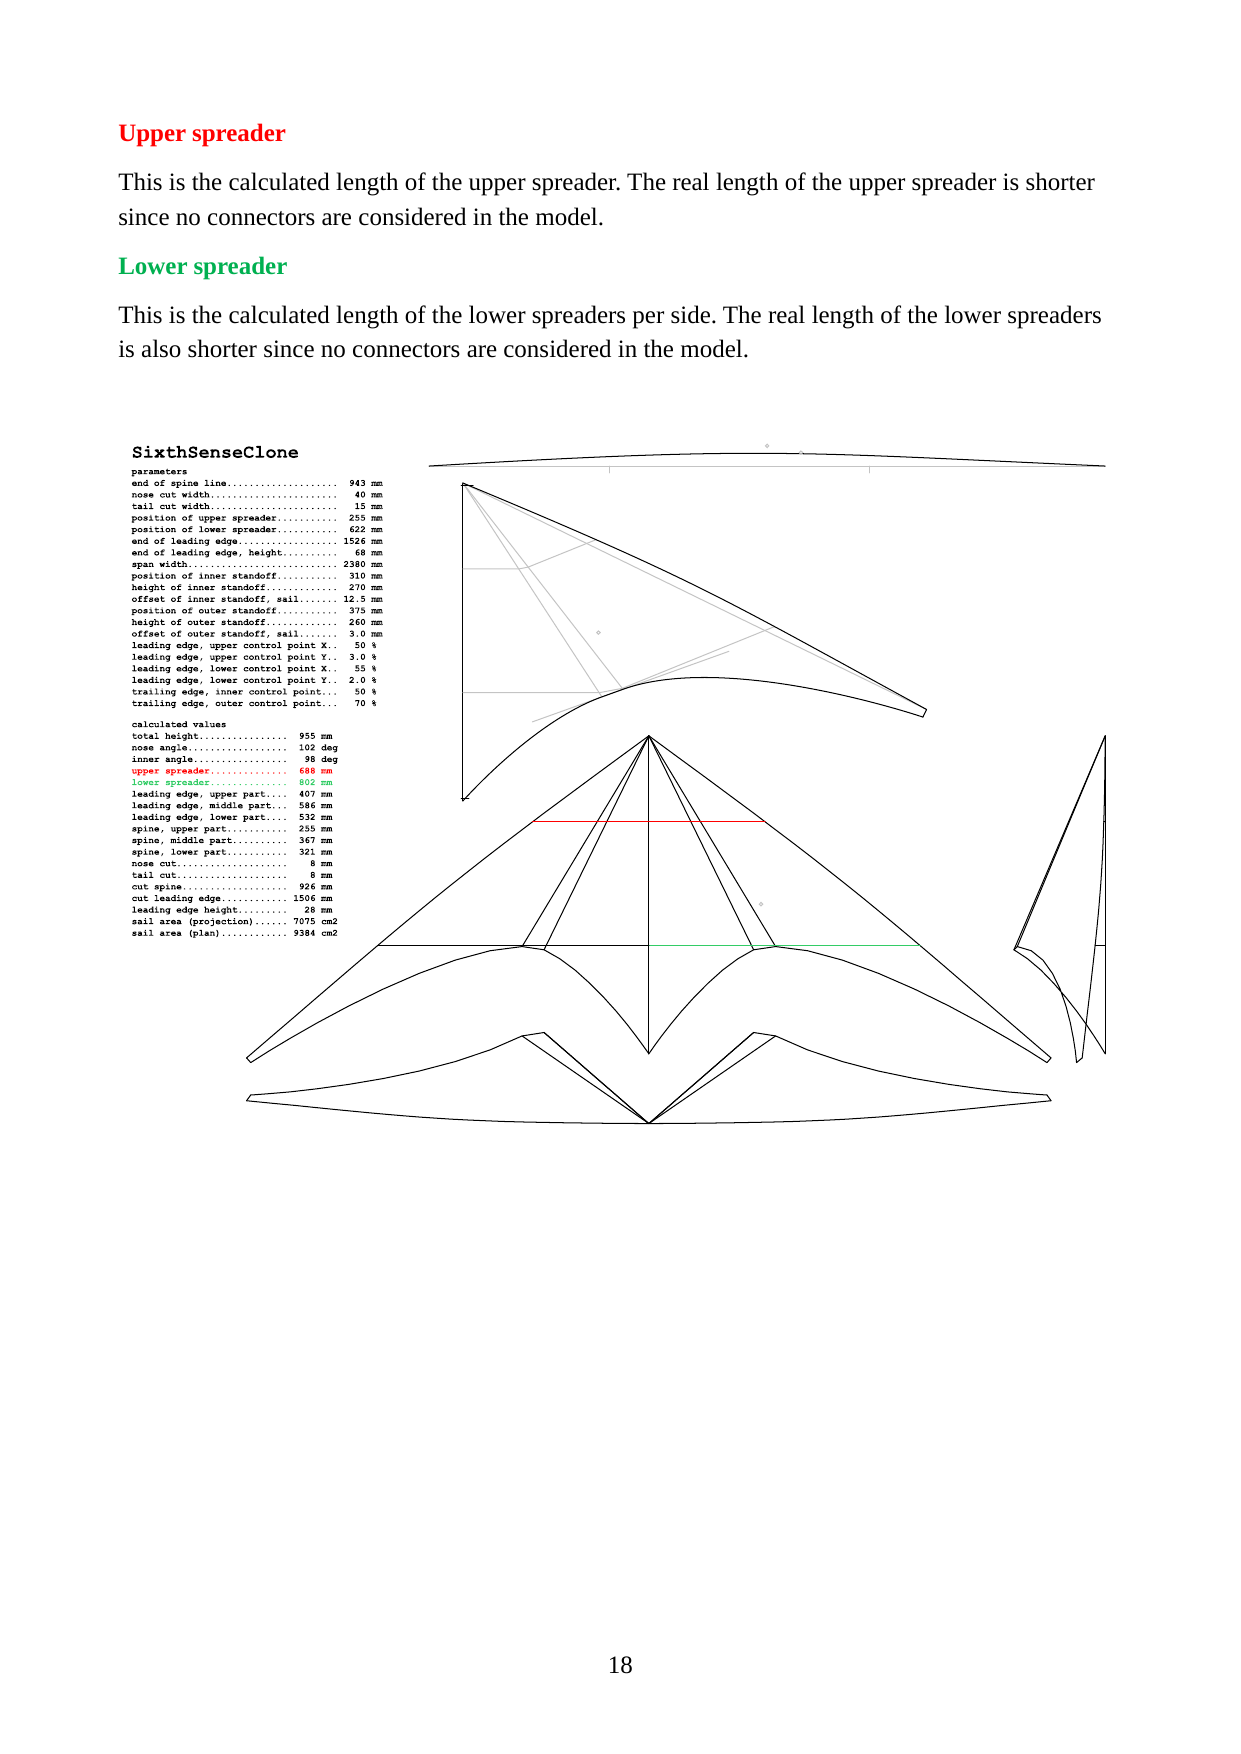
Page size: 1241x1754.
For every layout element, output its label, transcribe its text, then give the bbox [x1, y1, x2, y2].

text This is the calculated length of the upper spreader. The real length of the upper spreader is shorter since no connectors are considered in the model. [118, 167, 1122, 230]
text Upper spreader [118, 118, 1122, 147]
text This is the calculated length of the lower spreaders per side. The real length of the lower spreaders is also shorter since no connectors are considered in the model. [118, 300, 1122, 363]
text Lower spreader [118, 251, 1122, 279]
